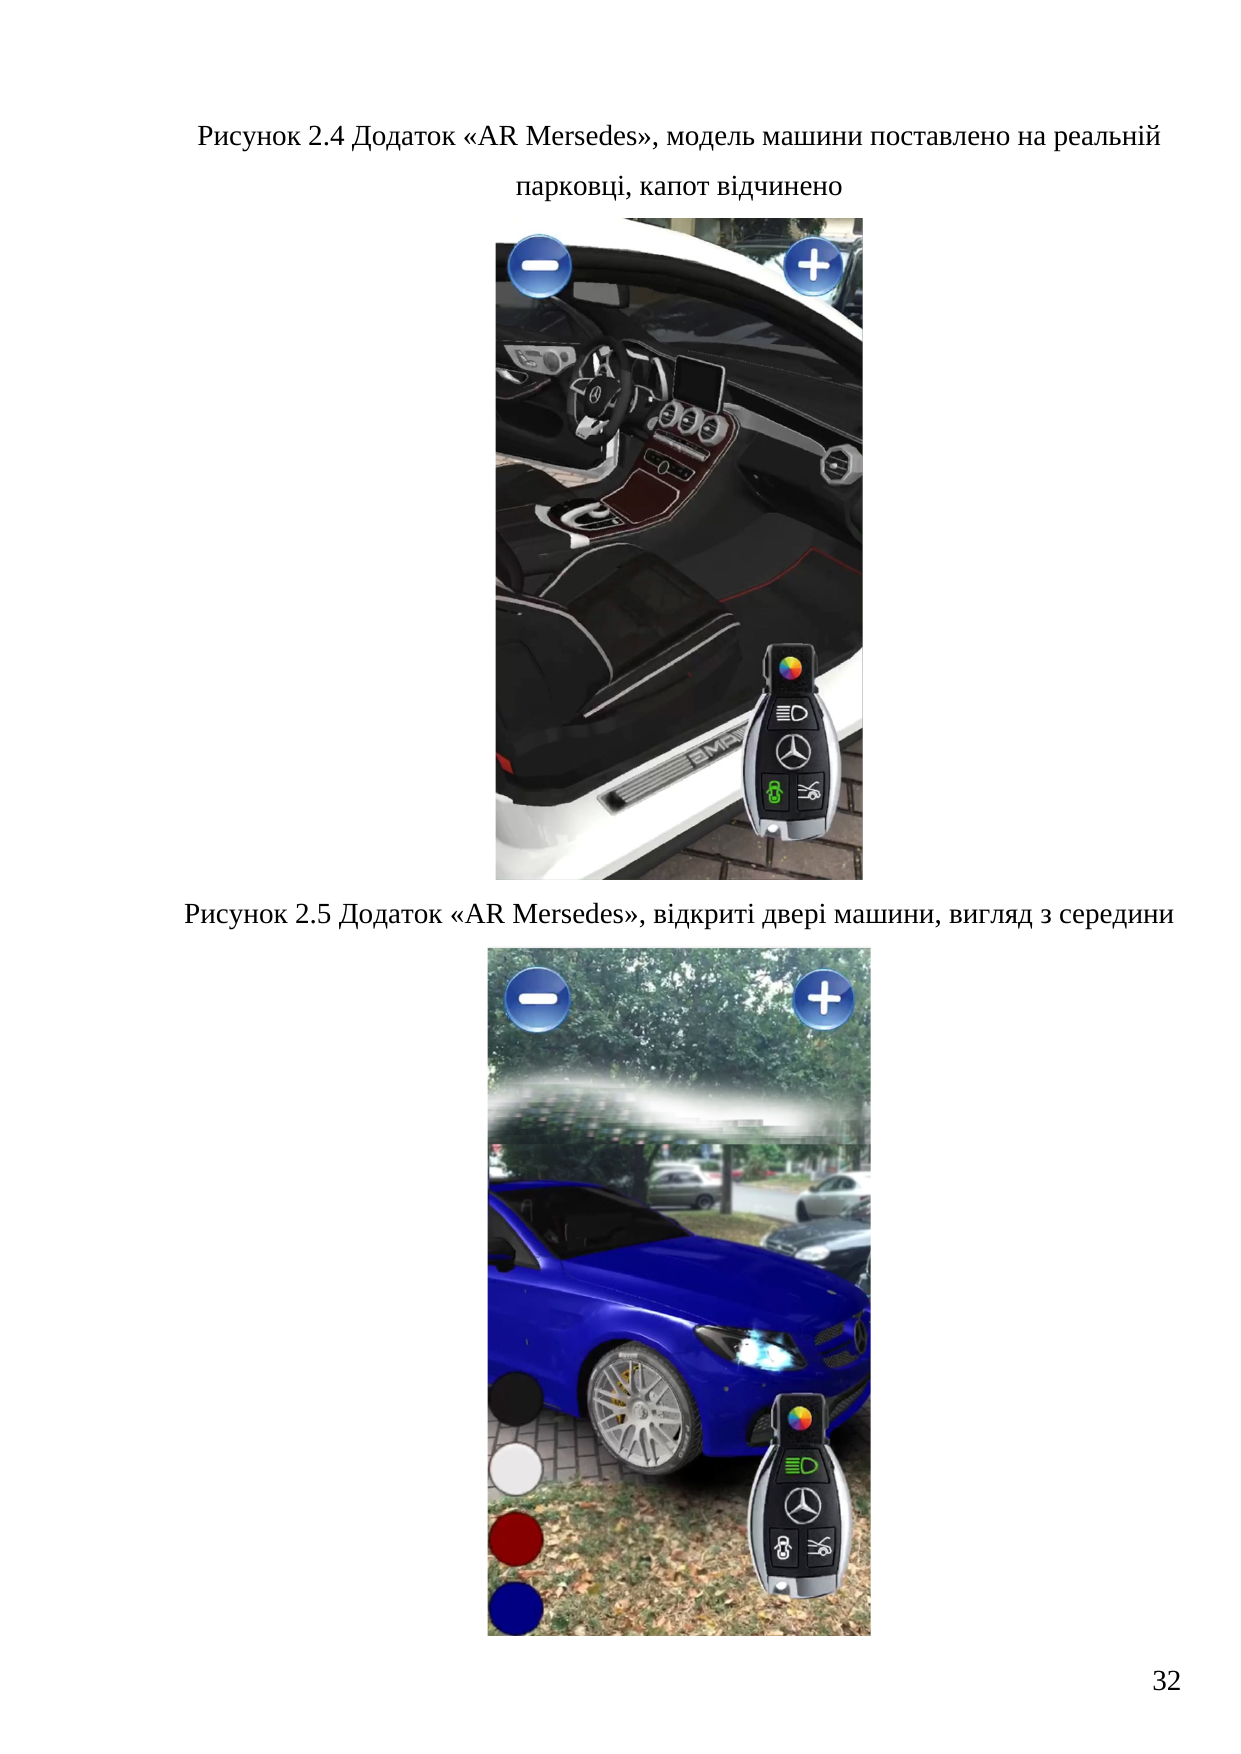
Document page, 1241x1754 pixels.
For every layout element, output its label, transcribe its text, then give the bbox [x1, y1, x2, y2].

text Рисунок 2.4 Додаток «AR Mersedes», модель машини поставлено на реальній парковці, капот відчинено [177, 118, 1181, 202]
picture [487, 946, 871, 1636]
picture [495, 218, 863, 880]
text Рисунок 2.5 Додаток «AR Mersedes», відкриті двері машини, вигляд з середини [177, 896, 1181, 930]
